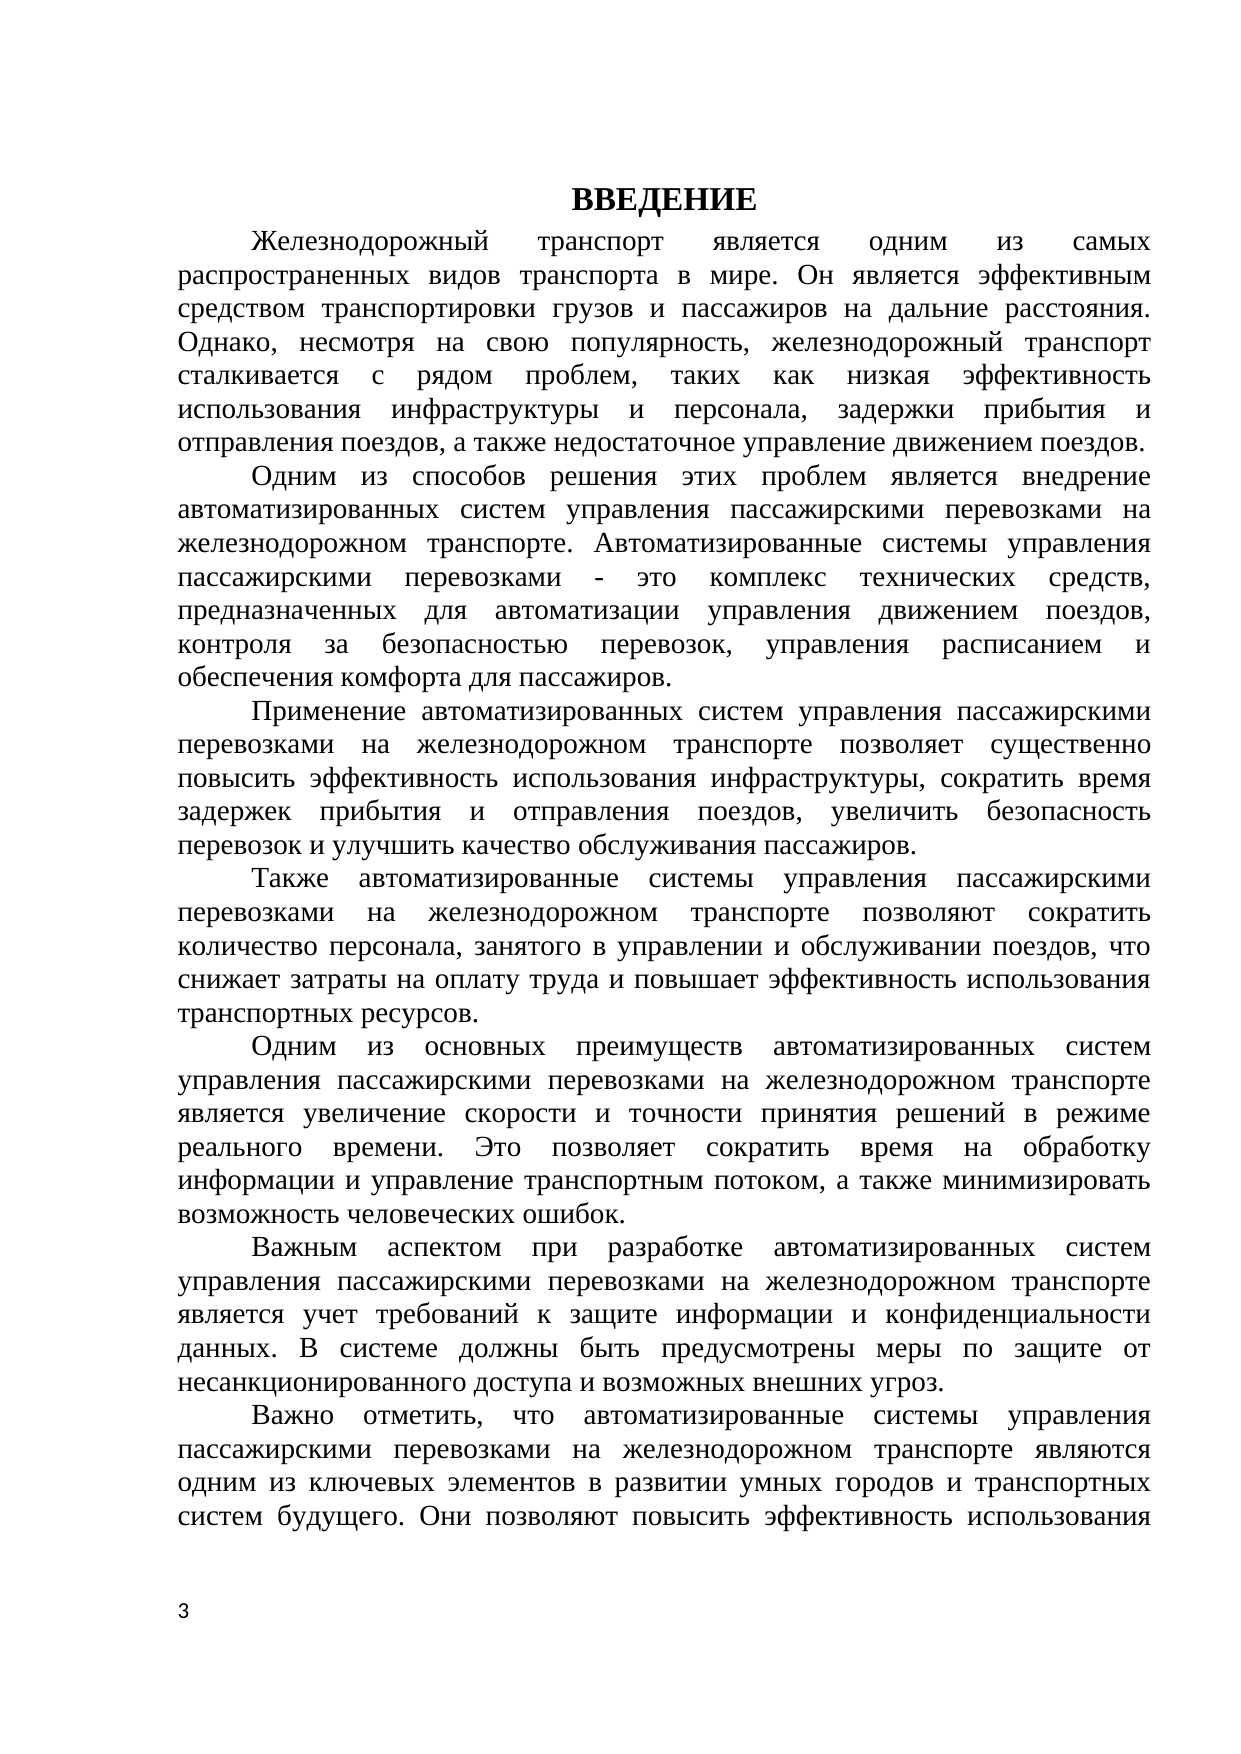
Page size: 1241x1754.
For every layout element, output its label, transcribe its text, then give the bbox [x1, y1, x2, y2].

text Одним из способов решения этих проблем является внедрение автоматизированных систем управления пассажирскими перевозками на железнодорожном транспорте. Автоматизированные системы управления пассажирскими перевозками - это комплекс технических средств, предназначенных для автоматизации управления движением поездов, контроля за безопасностью перевозок, управления расписанием и обеспечения комфорта для пассажиров. [177, 458, 1152, 693]
text Важным аспектом при разработке автоматизированных систем управления пассажирскими перевозками на железнодорожном транспорте является учет требований к защите информации и конфиденциальности данных. В системе должны быть предусмотрены меры по защите от несанкционированного доступа и возможных внешних угроз. [177, 1229, 1152, 1397]
subtitle ВВЕДЕНИЕ [177, 179, 1152, 218]
text Одним из основных преимуществ автоматизированных систем управления пассажирскими перевозками на железнодорожном транспорте является увеличение скорости и точности принятия решений в режиме реального времени. Это позволяет сократить время на обработку информации и управление транспортным потоком, а также минимизировать возможность человеческих ошибок. [177, 1028, 1152, 1229]
text Железнодорожный транспорт является одним из самых распространенных видов транспорта в мире. Он является эффективным средством транспортировки грузов и пассажиров на дальние расстояния. Однако, несмотря на свою популярность, железнодорожный транспорт сталкивается с рядом проблем, таких как низкая эффективность использования инфраструктуры и персонала, задержки прибытия и отправления поездов, а также недостаточное управление движением поездов. [177, 223, 1152, 458]
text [177, 1397, 1152, 1531]
text Применение автоматизированных систем управления пассажирскими перевозками на железнодорожном транспорте позволяет существенно повысить эффективность использования инфраструктуры, сократить время задержек прибытия и отправления поездов, увеличить безопасность перевозок и улучшить качество обслуживания пассажиров. [177, 693, 1152, 861]
text Также автоматизированные системы управления пассажирскими перевозками на железнодорожном транспорте позволяют сократить количество персонала, занятого в управлении и обслуживании поездов, что снижает затраты на оплату труда и повышает эффективность использования транспортных ресурсов. [177, 861, 1152, 1028]
